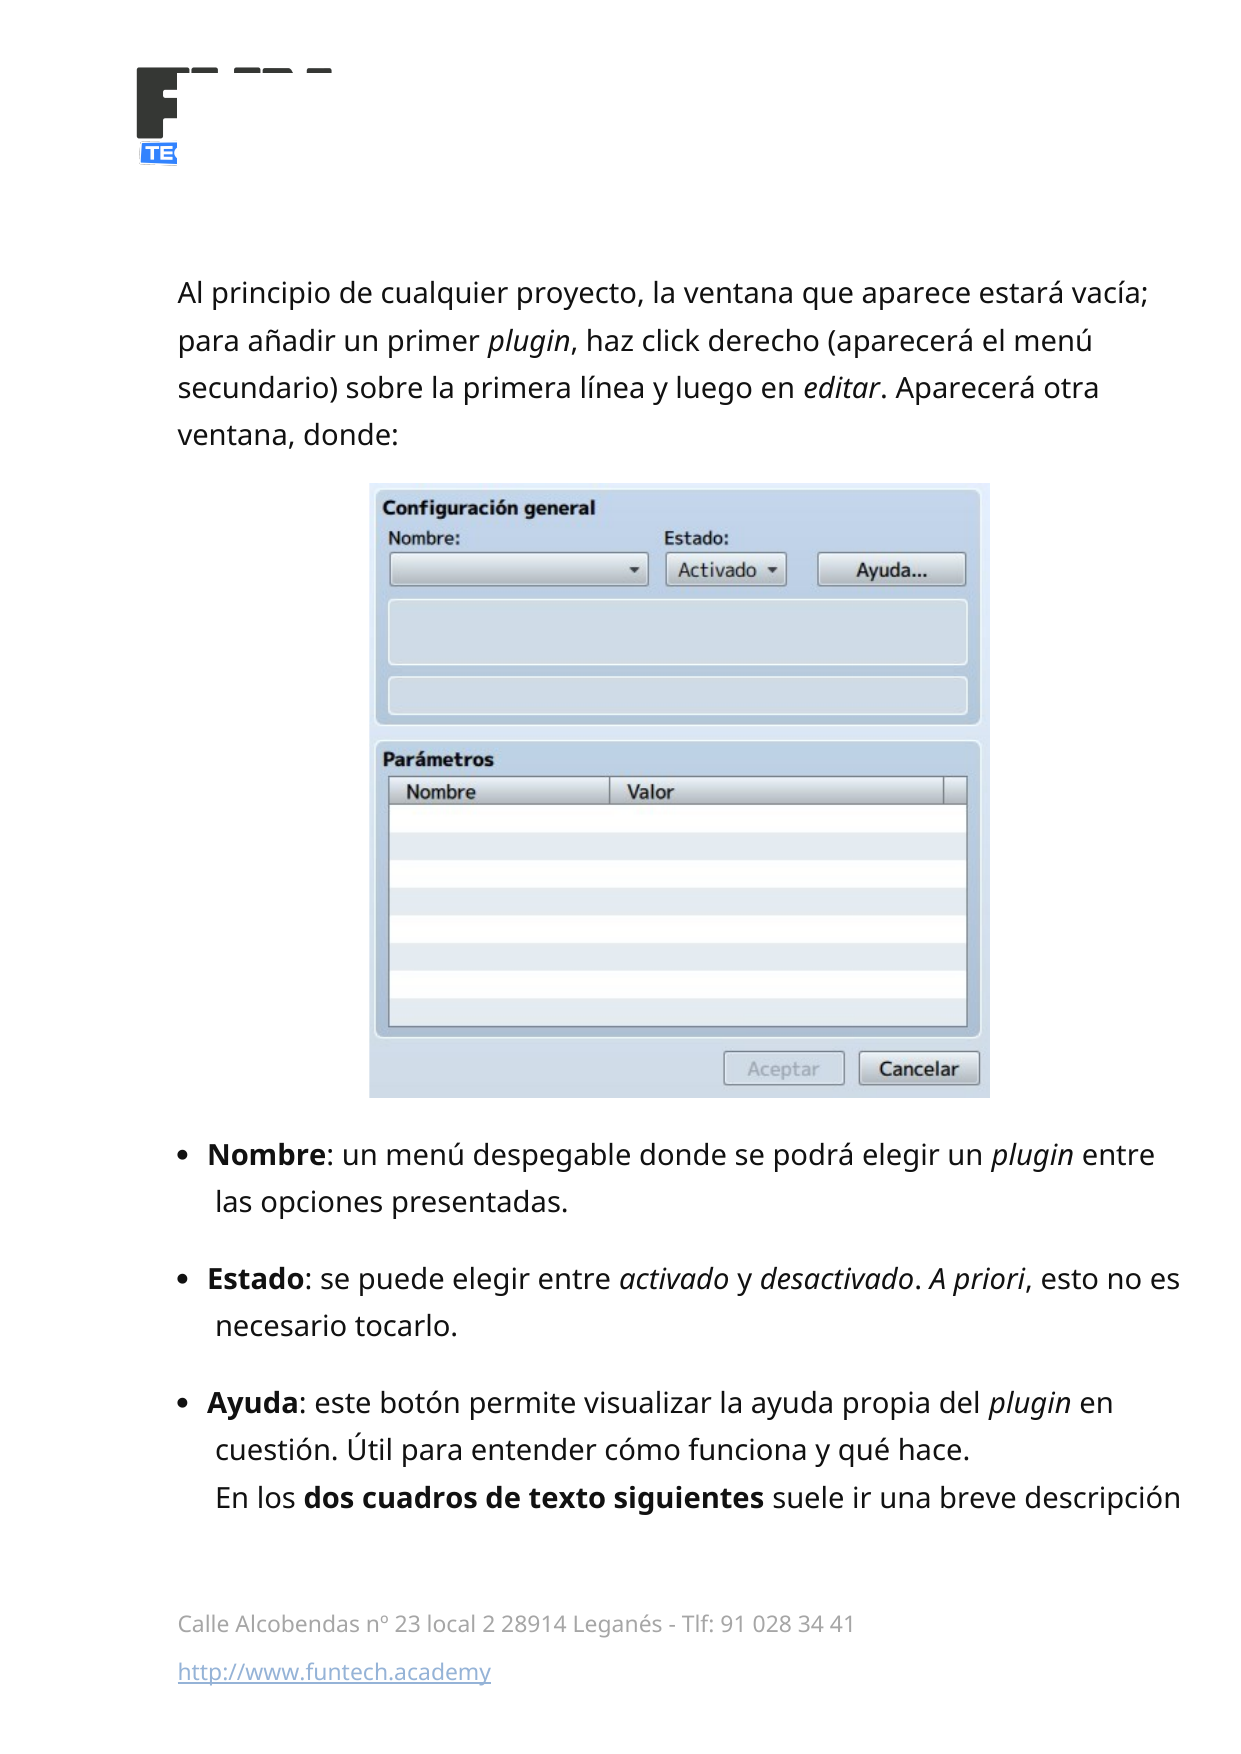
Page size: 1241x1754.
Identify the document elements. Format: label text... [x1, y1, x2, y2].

subtitle Estado: se puede elegir entre activado y desactivado. A priori, esto no es necesario tocarlo. [177, 1250, 1182, 1345]
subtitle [177, 1374, 1182, 1517]
picture [369, 483, 990, 1098]
text Al principio de cualquier proyecto, la ventana que aparece estará vacía; para añadir un primer plugin, haz click derecho (aparecerá el menú secundario) sobre la primera línea y luego en editar. Aparecerá otra ventana, donde: [177, 265, 1182, 454]
subtitle Nombre: un menú despegable donde se podrá elegir un plugin entre las opciones presentadas. [177, 1126, 1182, 1221]
